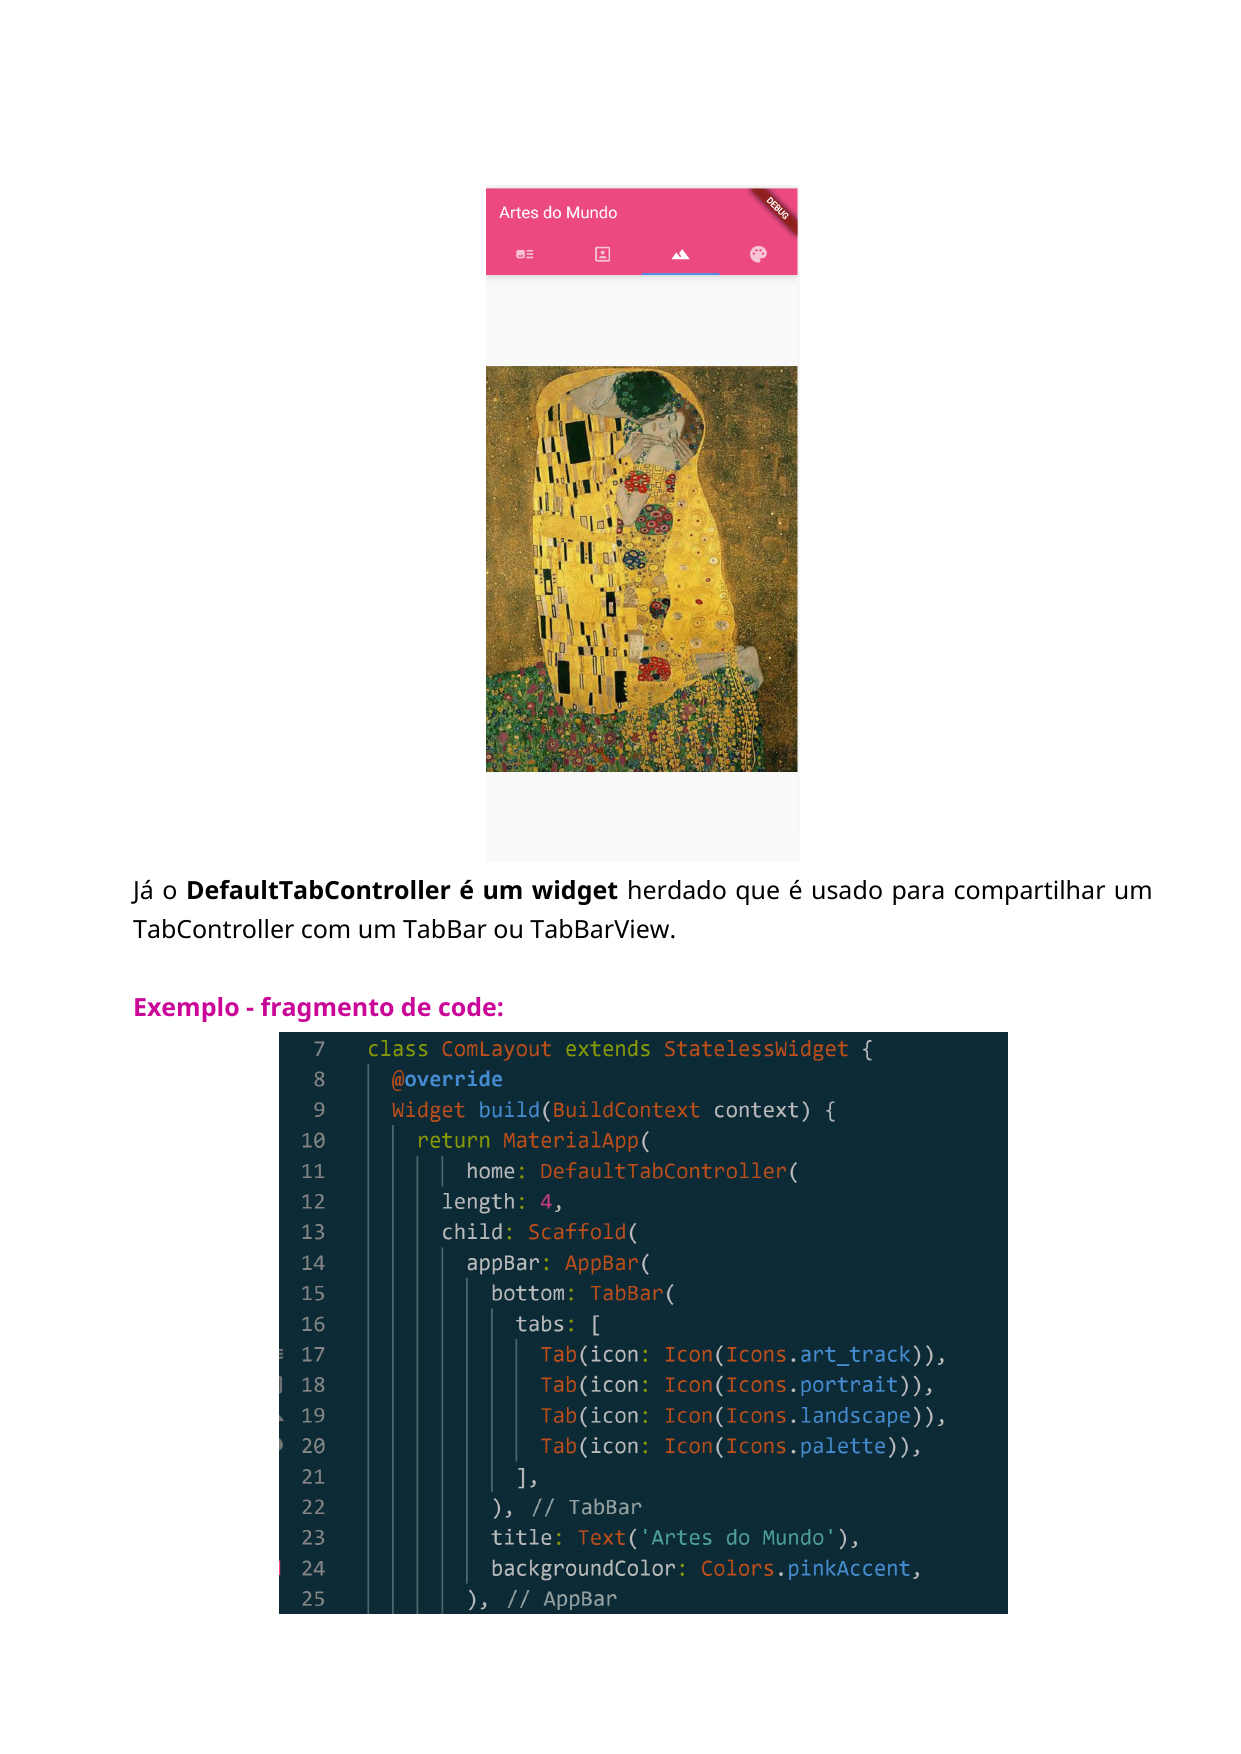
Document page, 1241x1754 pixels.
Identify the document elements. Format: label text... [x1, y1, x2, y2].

text Exemplo - fragmento de code: [133, 990, 1153, 1024]
picture [279, 1032, 1008, 1614]
picture [486, 185, 800, 862]
